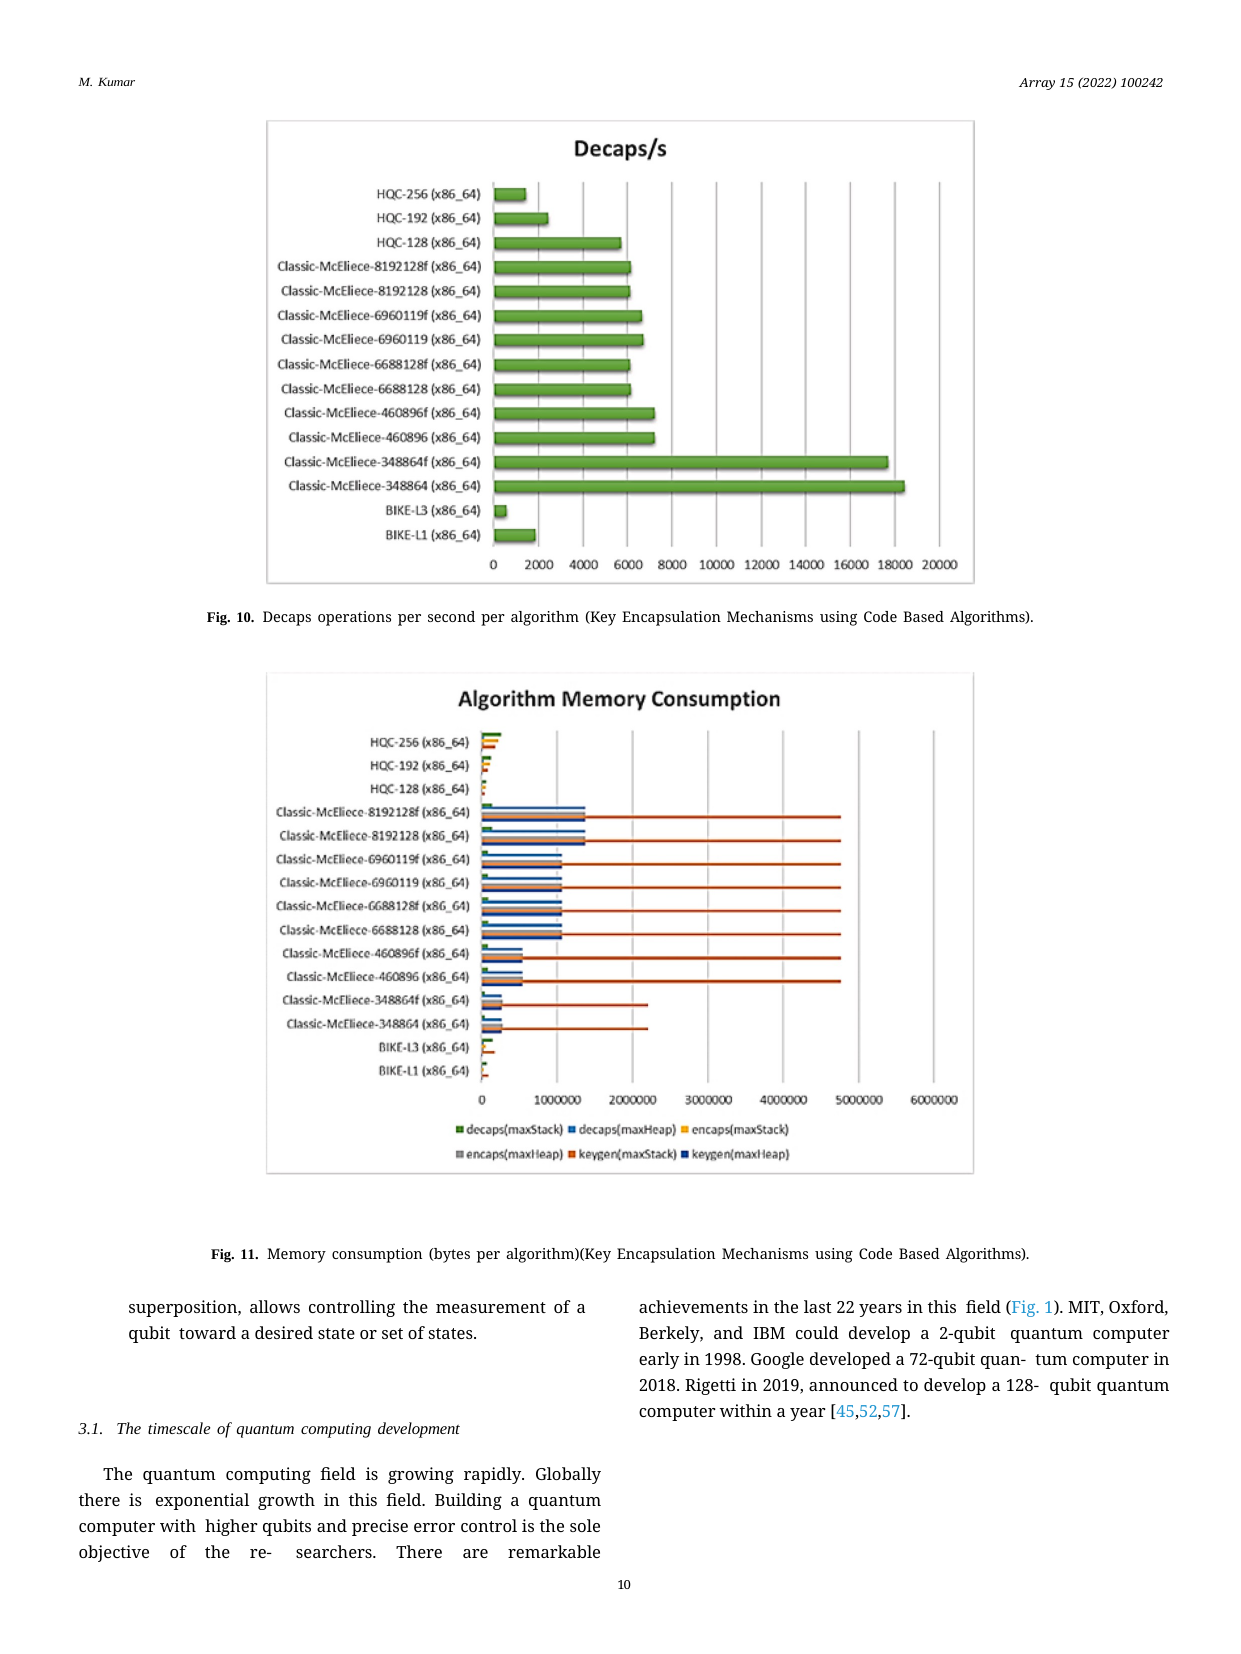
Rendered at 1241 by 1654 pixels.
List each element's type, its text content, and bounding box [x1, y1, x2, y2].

picture [265, 119, 976, 585]
text The quantum computing field is growing rapidly. Globally there is exponential growth in this field. Building a quantum computer with higher qubits and precise error control is the sole objective of the re- searchers. There are remarkable achievements in the last 22 years in this field (Fig. 1). MIT, Oxford, Berkely, and IBM could develop a 2-qubit quantum computer early in 1998. Google developed a 72-qubit quan- tum computer in 2018. Rigetti in 2019, announced to develop a 128- qubit quantum computer within a year [45,52,57]. [638, 1295, 1169, 1422]
text Fig. 11. Memory consumption (bytes per algorithm)(Key Encapsulation Mechanisms using Code Based Algorithms). [67, 1244, 1173, 1263]
text Fig. 10. Decaps operations per second per algorithm (Key Encapsulation Mechanisms using Code Based Algorithms). [67, 607, 1173, 627]
list The timescale of quantum computing development [78, 1419, 605, 1438]
text superposition, allows controlling the measurement of a qubit toward a desired state or set of states. [128, 1295, 605, 1344]
picture [265, 671, 975, 1175]
text The quantum computing field is growing rapidly. Globally there is exponential growth in this field. Building a quantum computer with higher qubits and precise error control is the sole objective of the re- searchers. There are remarkable achievements in the last 22 years in this field (Fig. 1). MIT, Oxford, Berkely, and IBM could develop a 2-qubit quantum computer early in 1998. Google developed a 72-qubit quan- tum computer in 2018. Rigetti in 2019, announced to develop a 128- qubit quantum computer within a year [45,52,57]. [78, 1463, 601, 1564]
